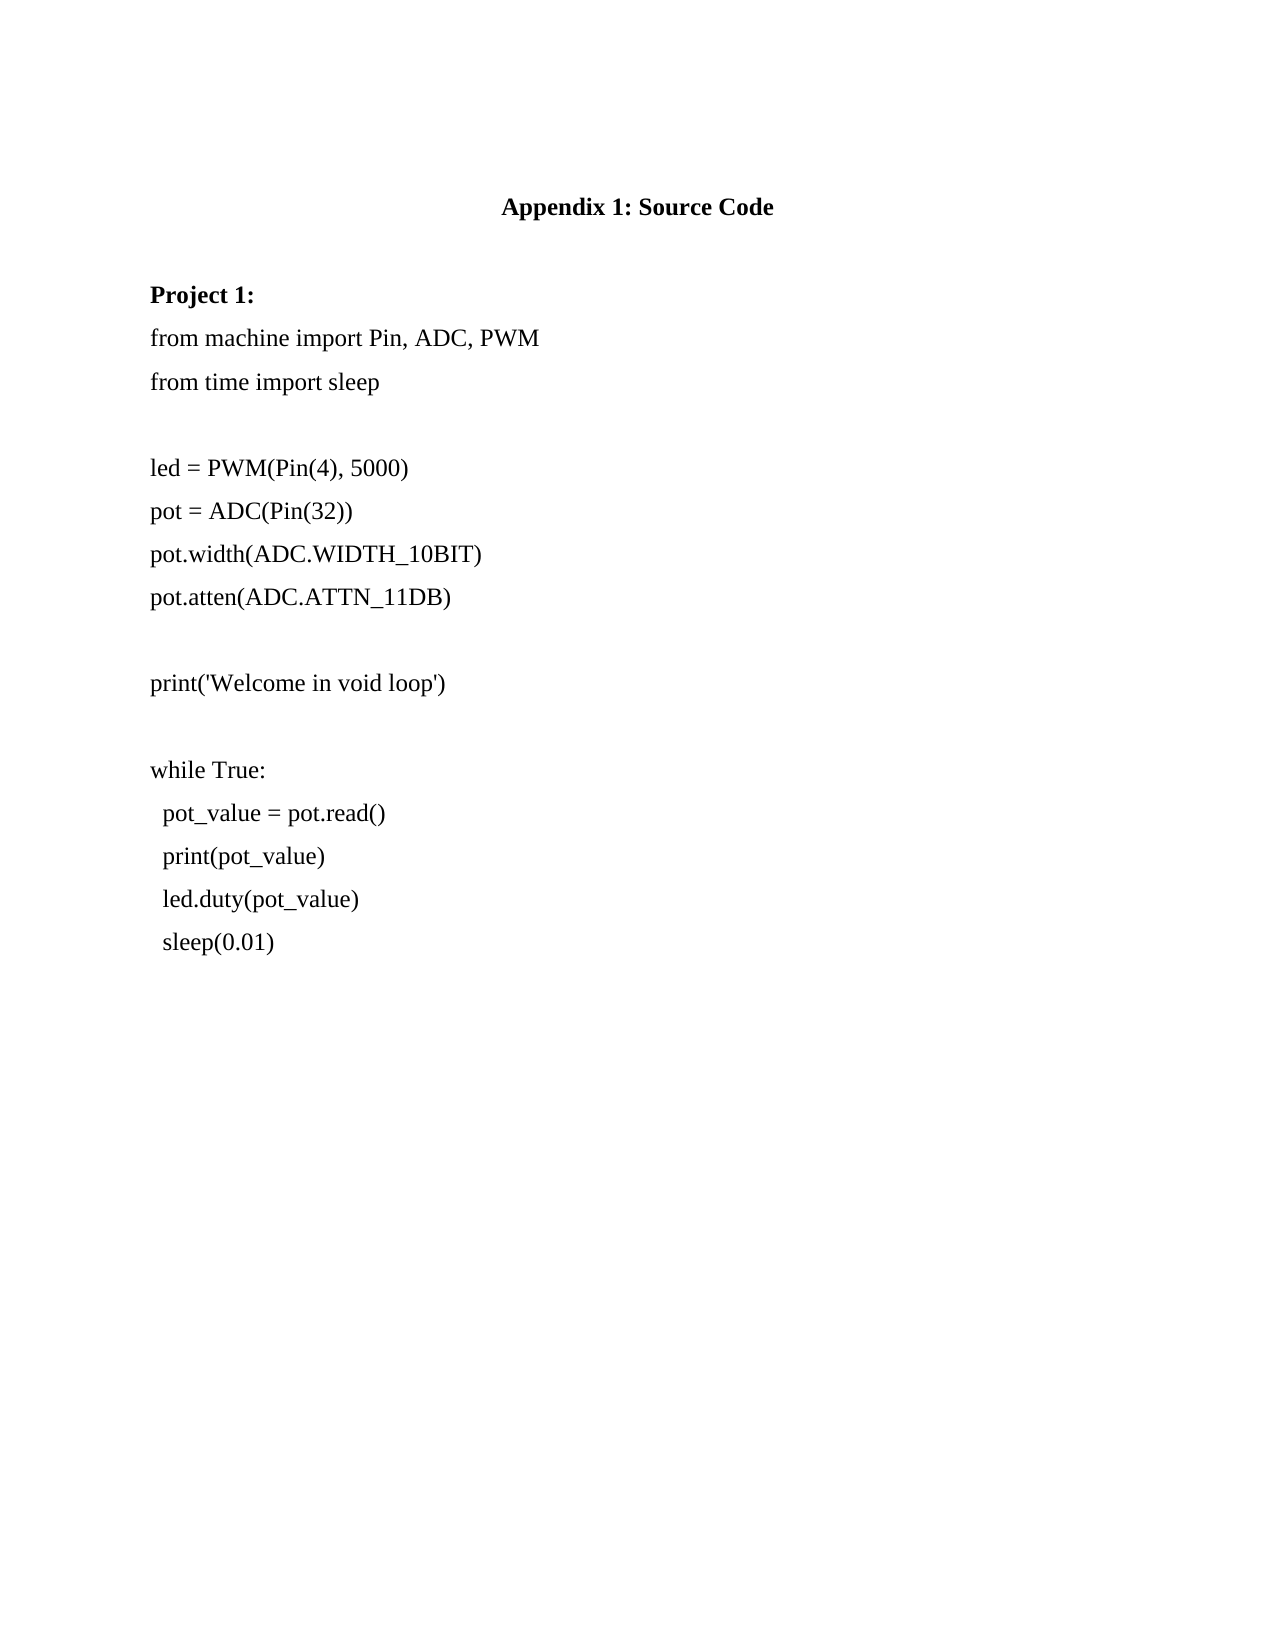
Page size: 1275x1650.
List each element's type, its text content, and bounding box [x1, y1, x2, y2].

text pot = ADC(Pin(32)) [150, 496, 1125, 525]
text from time import sleep [150, 367, 1125, 395]
text pot.width(ADC.WIDTH_10BIT) [150, 539, 1125, 568]
subtitle Appendix 1: Source Code [150, 192, 1125, 220]
text print('Welcome in void loop') [150, 668, 1125, 697]
text pot_value = pot.read() [150, 798, 1125, 827]
text led.duty(pot_value) [150, 884, 1125, 913]
text Project 1: [150, 280, 1125, 309]
text from machine import Pin, ADC, PWM [150, 323, 1125, 352]
text while True: [150, 755, 1125, 783]
text pot.atten(ADC.ATTN_11DB) [150, 582, 1125, 611]
text print(pot_value) [150, 841, 1125, 870]
text sleep(0.01) [150, 927, 1125, 956]
text led = PWM(Pin(4), 5000) [150, 453, 1125, 482]
